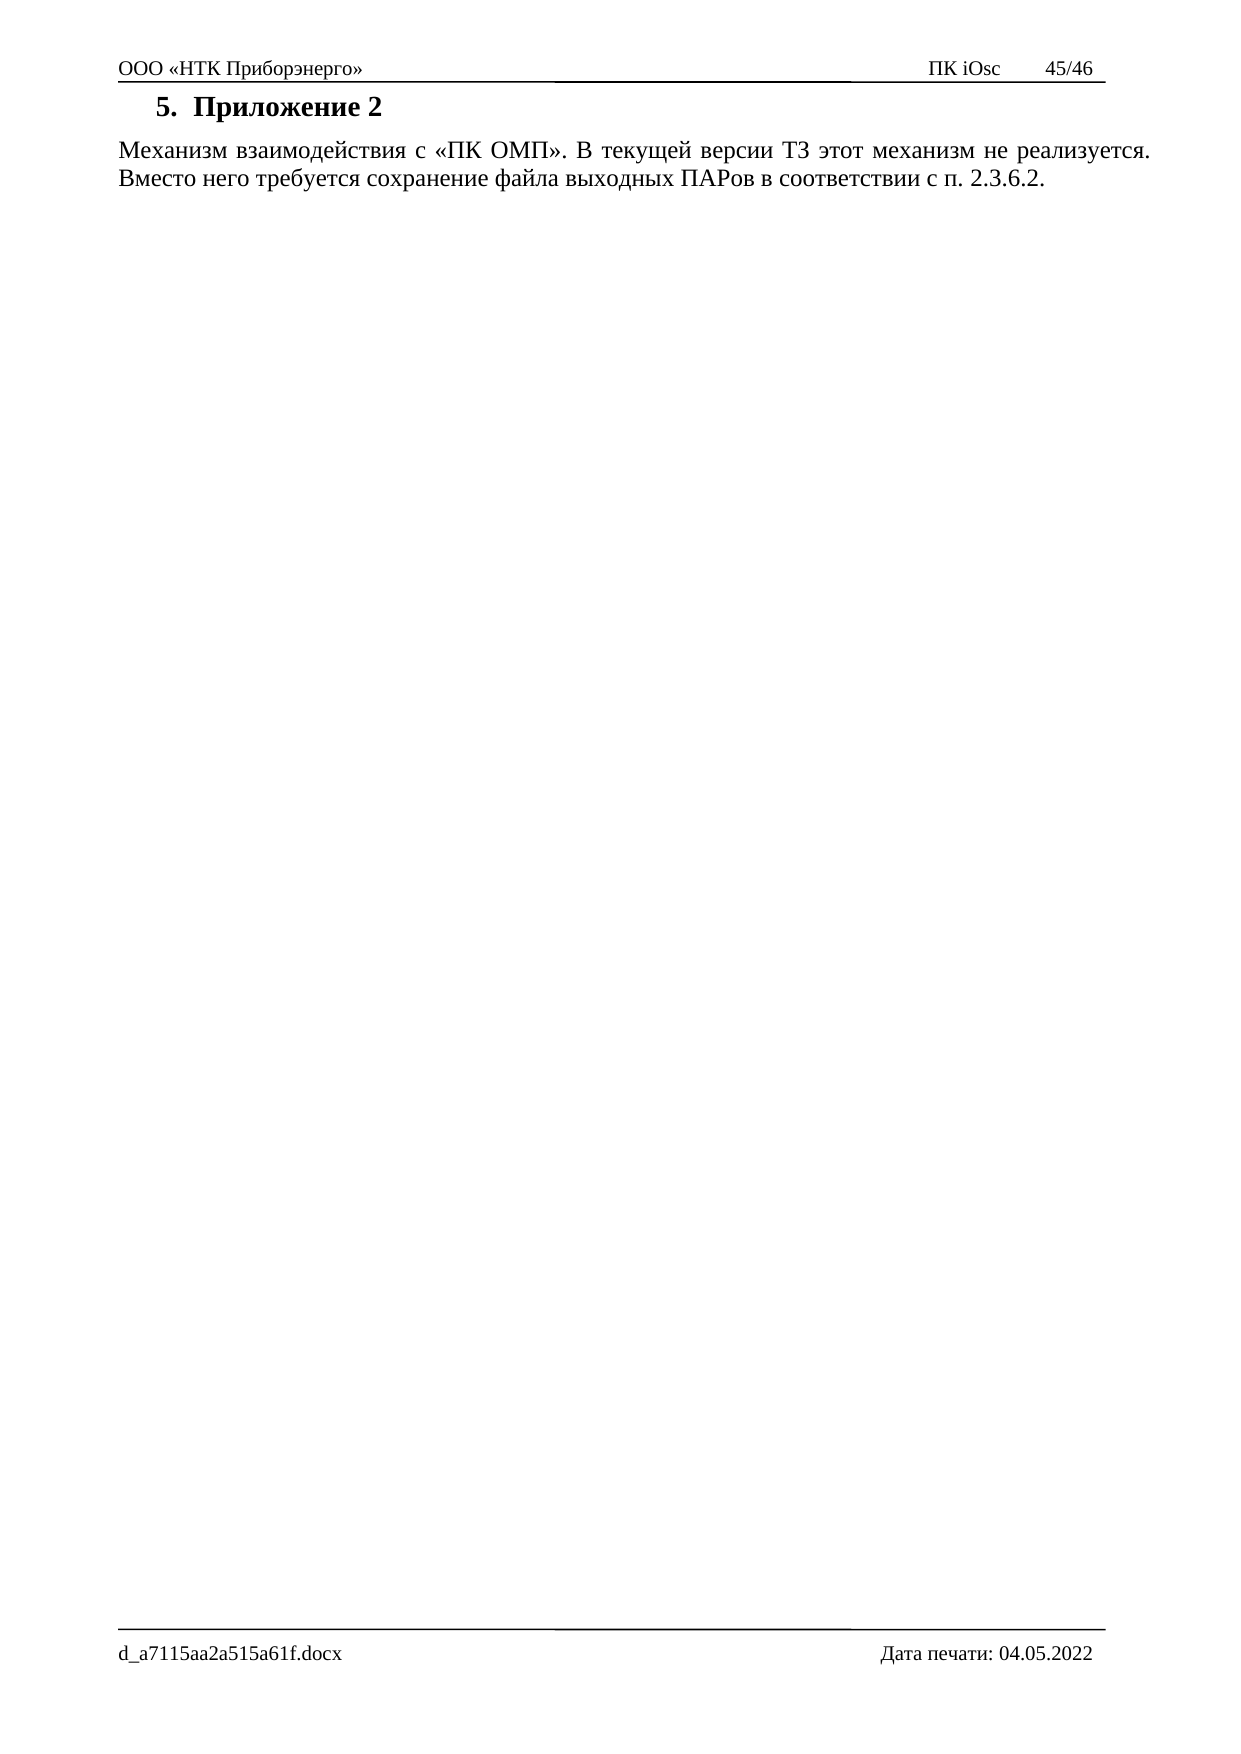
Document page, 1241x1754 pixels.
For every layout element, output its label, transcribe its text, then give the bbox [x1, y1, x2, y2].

text Механизм взаимодействия с «ПК ОМП». В текущей версии ТЗ этот механизм не реализуется. Вместо него требуется сохранение файла выходных ПАРов в соответствии с п. 2.3.6.2. [118, 135, 1152, 192]
text Приложение 2 [156, 89, 1152, 122]
